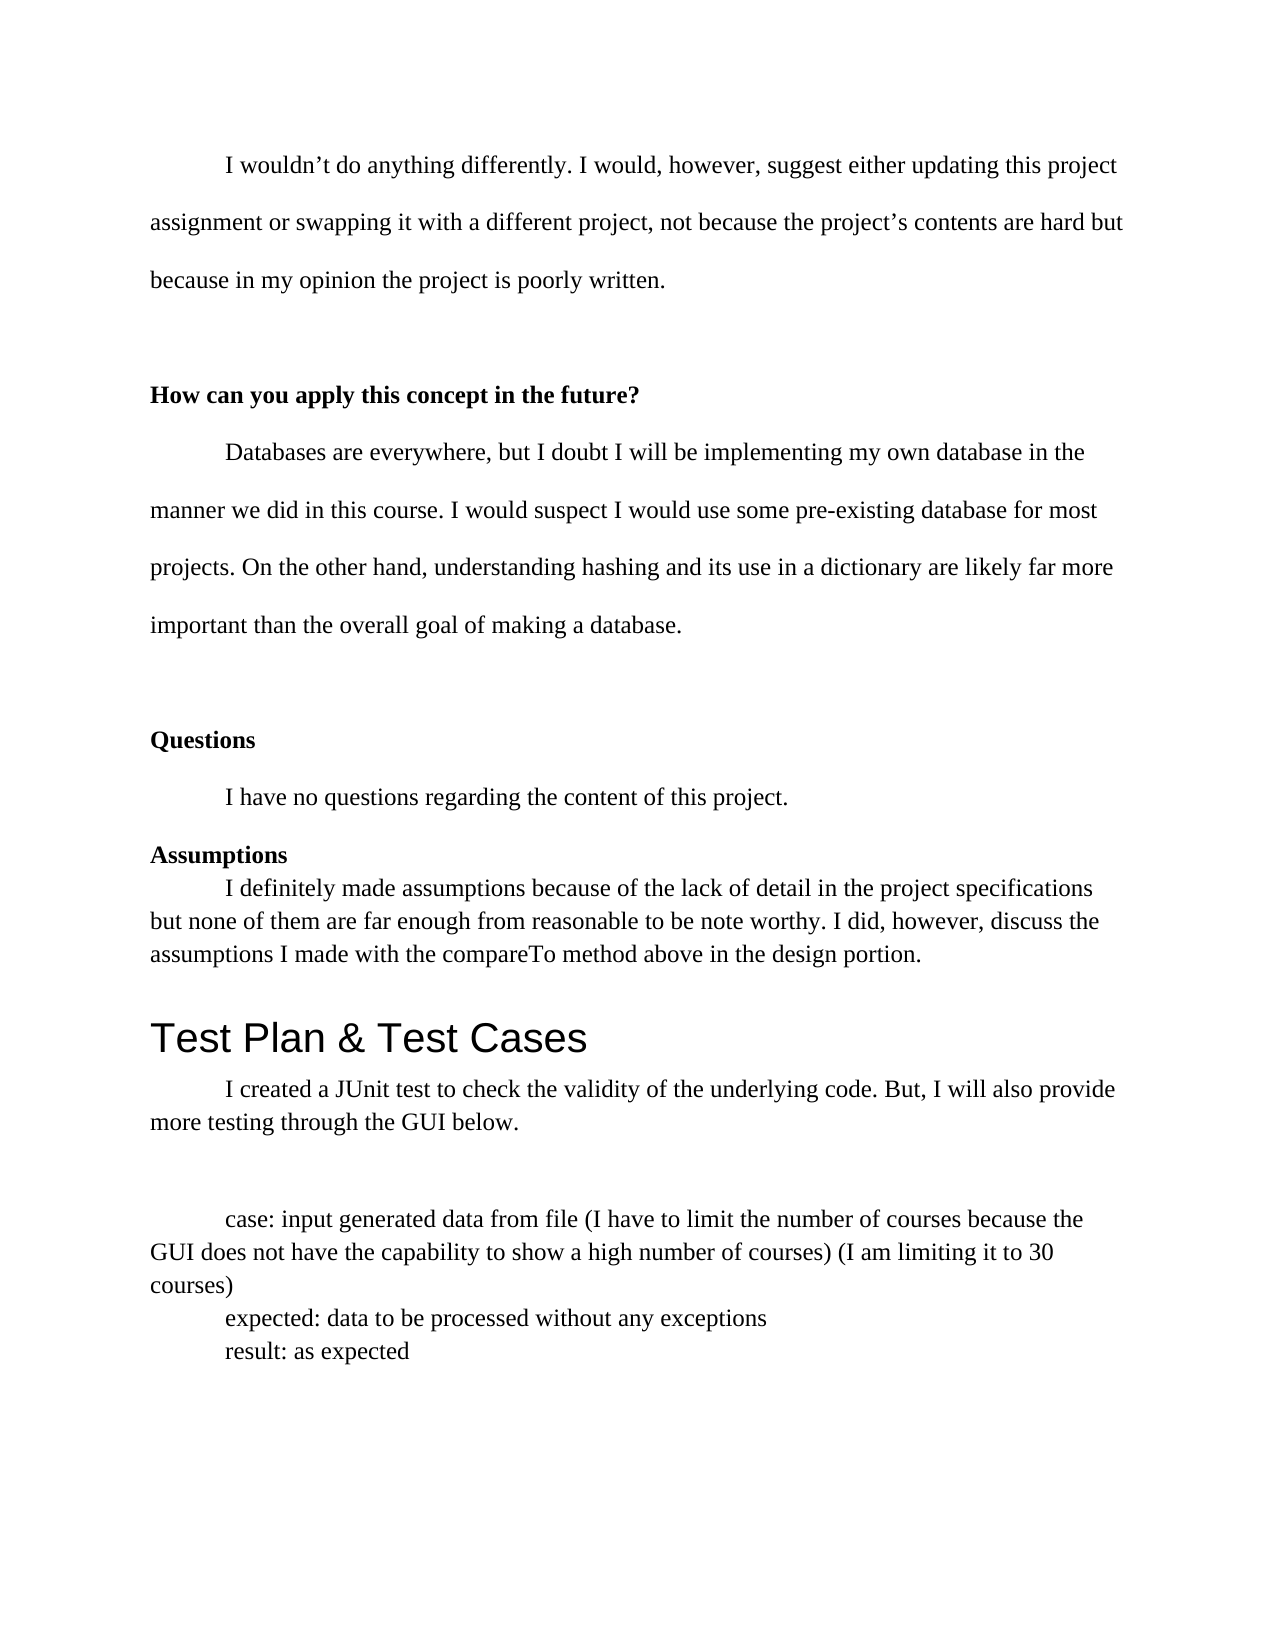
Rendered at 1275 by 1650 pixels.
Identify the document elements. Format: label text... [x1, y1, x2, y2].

text I created a JUnit test to check the validity of the underlying code. But, I will also provide more testing through the GUI below. [150, 1074, 1125, 1136]
text I wouldn’t do anything differently. I would, however, suggest either updating this project assignment or swapping it with a different project, not because the project’s contents are hard but because in my opinion the project is poorly written. [150, 150, 1125, 294]
text result: as expected [150, 1336, 1125, 1365]
text How can you apply this concept in the future? [150, 380, 1125, 409]
text expected: data to be processed without any exceptions [150, 1303, 1125, 1332]
text Databases are everywhere, but I doubt I will be implementing my own database in the manner we did in this course. I would suspect I would use some pre-existing database for most projects. On the other hand, understanding hashing and its use in a dictionary are likely far more important than the overall goal of making a database. [150, 437, 1125, 639]
text Assumptions [150, 840, 1125, 869]
text case: input generated data from file (I have to limit the number of courses because the GUI does not have the capability to show a high number of courses) (I am limiting it to 30 courses) [150, 1204, 1125, 1299]
subtitle Test Plan & Test Cases [150, 1014, 1125, 1062]
text I have no questions regarding the content of this project. [150, 782, 1125, 811]
text Questions [150, 725, 1125, 754]
text I definitely made assumptions because of the lack of detail in the project specifications but none of them are far enough from reasonable to be note worthy. I did, however, discuss the assumptions I made with the compareTo method above in the design portion. [150, 873, 1125, 968]
